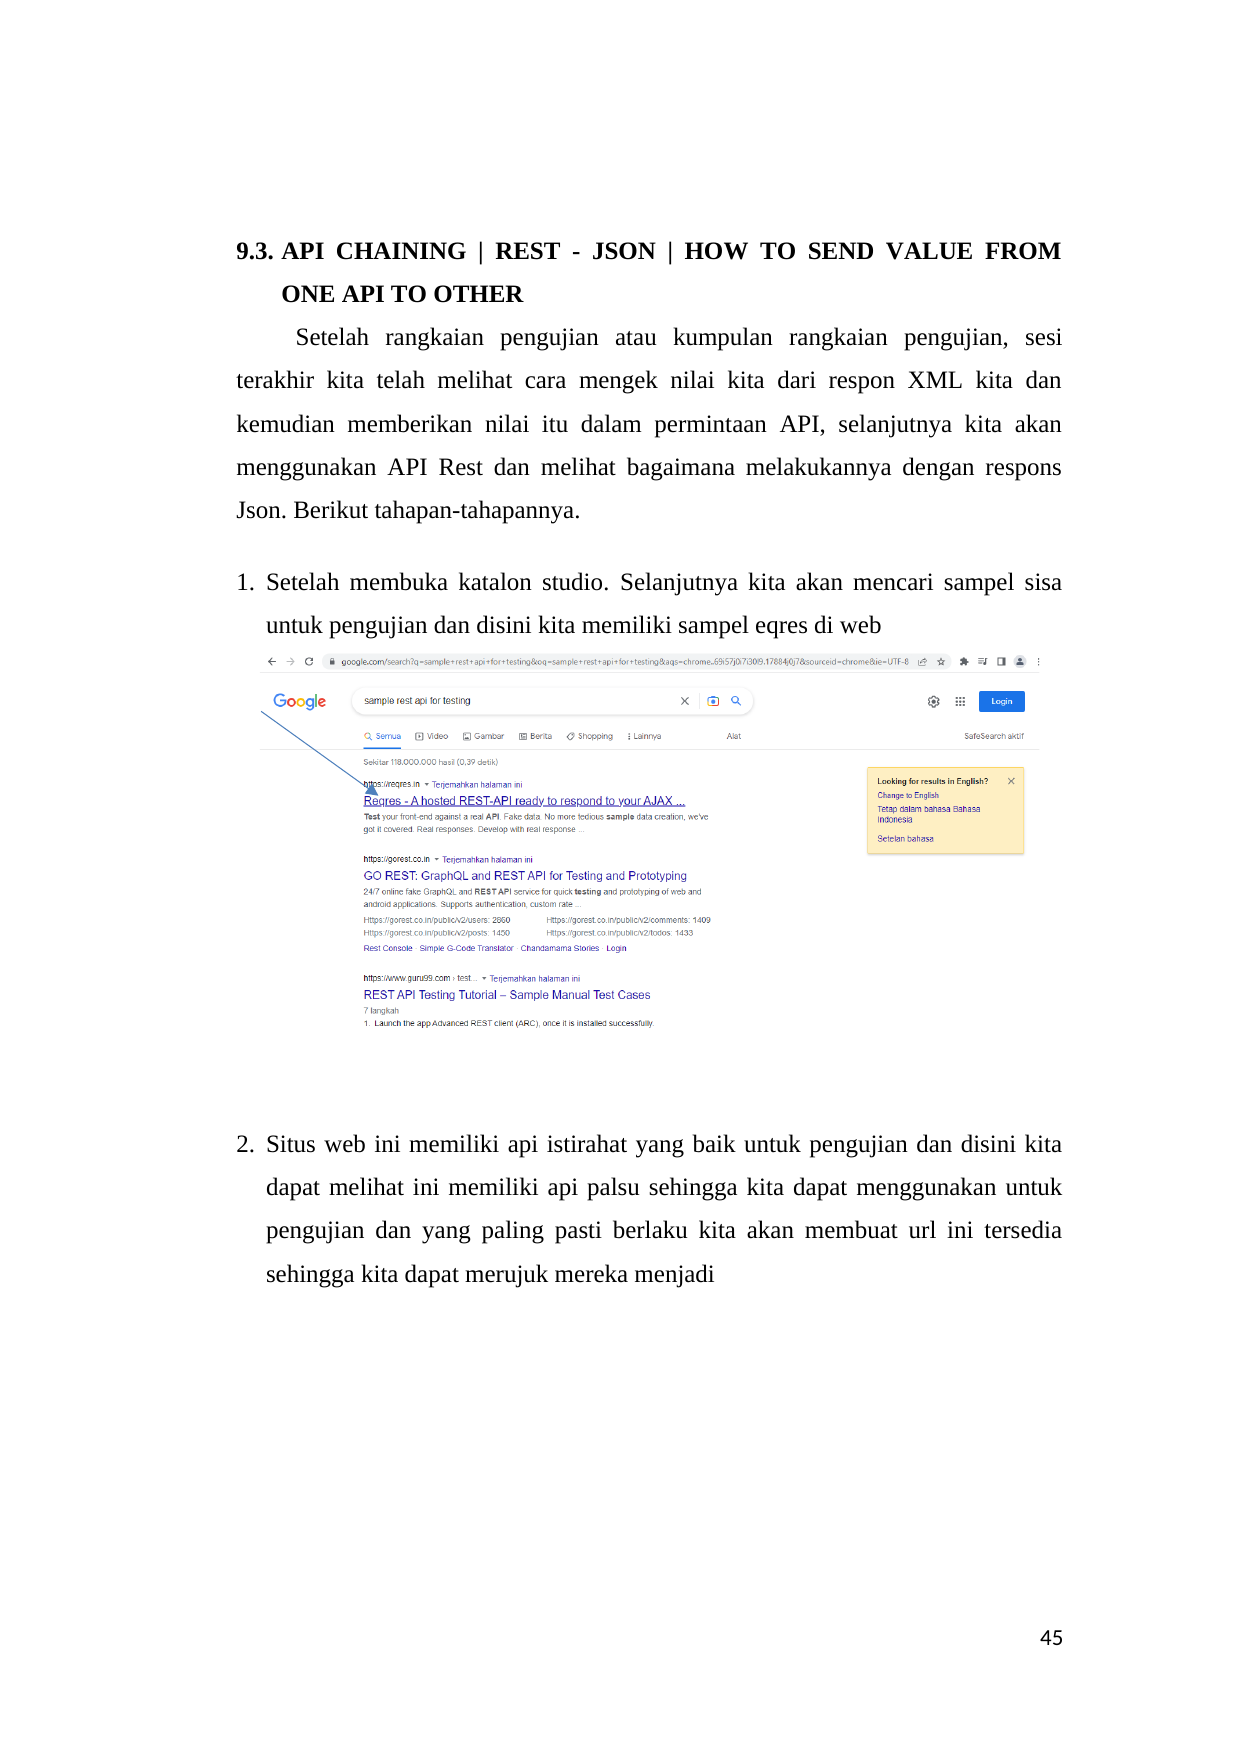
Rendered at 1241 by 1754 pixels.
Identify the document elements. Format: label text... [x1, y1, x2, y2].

list API CHAINING | REST - JSON | HOW TO SEND VALUE FROM ONE API TO OTHER [236, 236, 1063, 308]
list Situs web ini memiliki api istirahat yang baik untuk pengujian dan disini kita dapat melihat ini memiliki api palsu sehingga kita dapat menggunakan untuk pengujian dan yang paling pasti berlaku kita akan membuat url ini tersedia sehingga kita dapat merujuk mereka menjadi [236, 1129, 1063, 1287]
text Setelah rangkaian pengujian atau kumpulan rangkaian pengujian, sesi terakhir kita telah melihat cara mengek nilai kita dari respon XML kita dan kemudian memberikan nilai itu dalam permintaan API, selanjutnya kita akan menggunakan API Rest dan melihat bagaimana melakukannya dengan respons Json. Berikut tahapan-tahapannya. [236, 322, 1063, 524]
list Setelah membuka katalon studio. Selanjutnya kita akan mencari sampel sisa untuk pengujian dan disini kita memiliki sampel eqres di web [236, 567, 1063, 639]
picture [259, 653, 1040, 1030]
